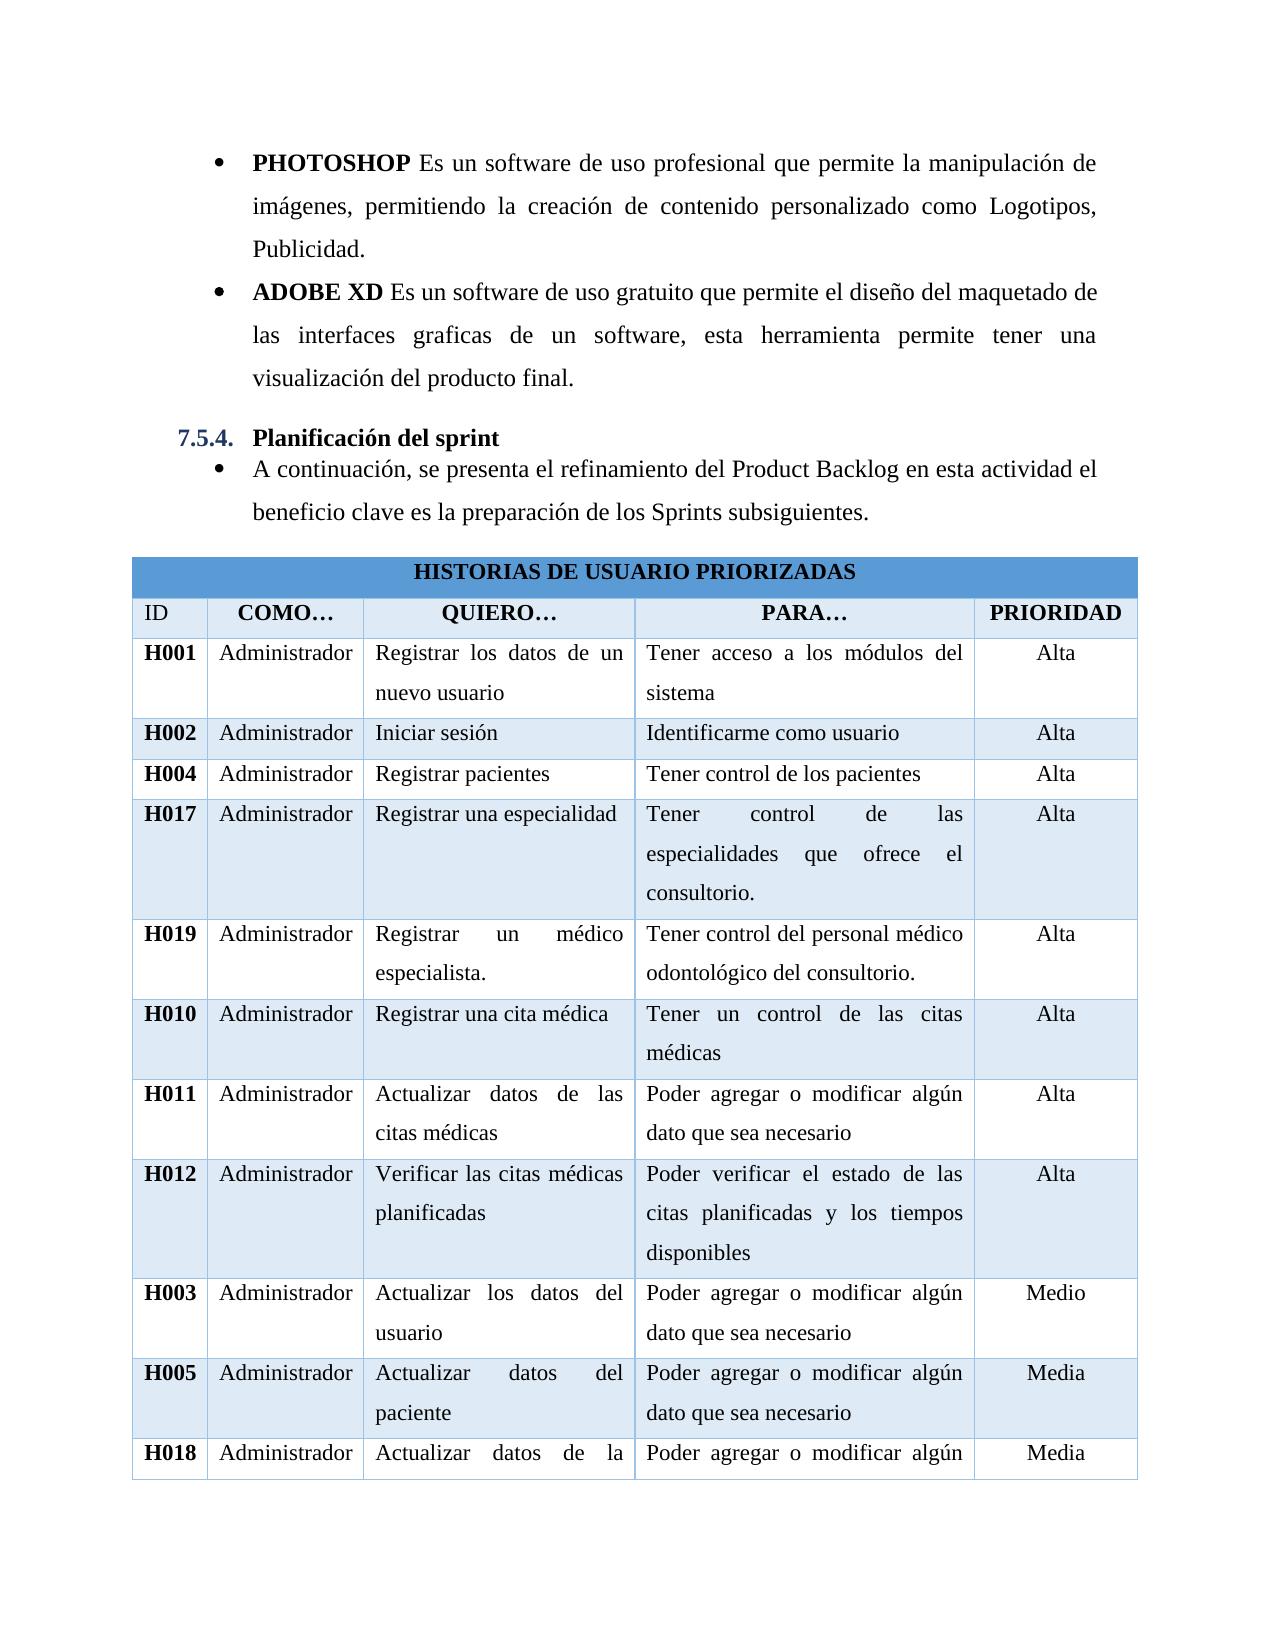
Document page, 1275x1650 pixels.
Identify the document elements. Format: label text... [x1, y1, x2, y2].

table_cell Registrar una cita médica [364, 1000, 634, 1079]
table_cell Actualizar los datos del usuario [364, 1279, 634, 1358]
table_cell Poder agregar o modificar algún dato que sea necesario [636, 1080, 974, 1159]
table_cell H005 [133, 1359, 207, 1438]
list PHOTOSHOP Es un software de uso profesional que permite la manipulación de imágenes, permitiendo la creación de contenido personalizado como Logotipos, Publicidad. [215, 148, 1098, 263]
table_cell Registrar un médico especialista. [364, 920, 634, 999]
table_header HISTORIAS DE USUARIO PRIORIZADAS [133, 558, 1137, 598]
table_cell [364, 1439, 634, 1479]
table_cell COMO… [208, 599, 363, 638]
table_cell Administrador [208, 1359, 363, 1438]
table_cell Administrador [208, 760, 363, 799]
table_cell Alta [975, 719, 1137, 759]
table_cell Alta [975, 920, 1137, 999]
table_cell Administrador [208, 639, 363, 718]
table_cell Administrador [208, 1000, 363, 1079]
table_cell H019 [133, 920, 207, 999]
table_cell Media [975, 1359, 1137, 1438]
table_cell H017 [133, 800, 207, 919]
table_cell Tener control de los pacientes [636, 760, 974, 799]
table_cell Registrar pacientes [364, 760, 634, 799]
table_cell Actualizar datos de las citas médicas [364, 1080, 634, 1159]
table_cell Media [975, 1439, 1137, 1479]
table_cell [636, 1439, 974, 1479]
table_cell Administrador [208, 800, 363, 919]
table_cell PARA… [636, 599, 974, 638]
table_cell Administrador [208, 1279, 363, 1358]
table_cell H012 [133, 1160, 207, 1278]
list A continuación, se presenta el refinamiento del Product Backlog en esta actividad el beneficio clave es la preparación de los Sprints subsiguientes. [215, 454, 1098, 526]
table_cell Administrador [208, 719, 363, 759]
table_cell H002 [133, 719, 207, 759]
table_cell QUIERO… [364, 599, 634, 638]
table_cell Poder verificar el estado de las citas planificadas y los tiempos disponibles [636, 1160, 974, 1278]
table_cell Verificar las citas médicas planificadas [364, 1160, 634, 1278]
table_cell PRIORIDAD [975, 599, 1137, 638]
table_cell Alta [975, 760, 1137, 799]
table_cell Identificarme como usuario [636, 719, 974, 759]
table_cell Medio [975, 1279, 1137, 1358]
table_cell H004 [133, 760, 207, 799]
table_cell Registrar los datos de un nuevo usuario [364, 639, 634, 718]
table_cell H003 [133, 1279, 207, 1358]
table_cell Tener control del personal médico odontológico del consultorio. [636, 920, 974, 999]
list ADOBE XD Es un software de uso gratuito que permite el diseño del maquetado de las interfaces graficas de un software, esta herramienta permite tener una visualización del producto final. [215, 277, 1098, 392]
table_cell Tener un control de las citas médicas [636, 1000, 974, 1079]
table_cell Administrador [208, 1439, 363, 1479]
table_cell Alta [975, 1160, 1137, 1278]
table_cell Iniciar sesión [364, 719, 634, 759]
table_cell Alta [975, 1080, 1137, 1159]
table_cell H018 [133, 1439, 207, 1479]
table_cell H010 [133, 1000, 207, 1079]
table_cell Alta [975, 639, 1137, 718]
table_cell Administrador [208, 1080, 363, 1159]
table_cell Tener acceso a los módulos del sistema [636, 639, 974, 718]
table_cell Alta [975, 800, 1137, 919]
table_cell H001 [133, 639, 207, 718]
table_cell Tener control de las especialidades que ofrece el consultorio. [636, 800, 974, 919]
table_cell Administrador [208, 1160, 363, 1278]
table_cell H011 [133, 1080, 207, 1159]
table_cell Poder agregar o modificar algún dato que sea necesario [636, 1279, 974, 1358]
subtitle Planificación del sprint [177, 423, 1098, 452]
table_cell Registrar una especialidad [364, 800, 634, 919]
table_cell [636, 1359, 974, 1438]
table_cell Alta [975, 1000, 1137, 1079]
table_cell Actualizar datos del paciente [364, 1359, 634, 1438]
table_cell ID [133, 599, 207, 638]
table_cell Administrador [208, 920, 363, 999]
